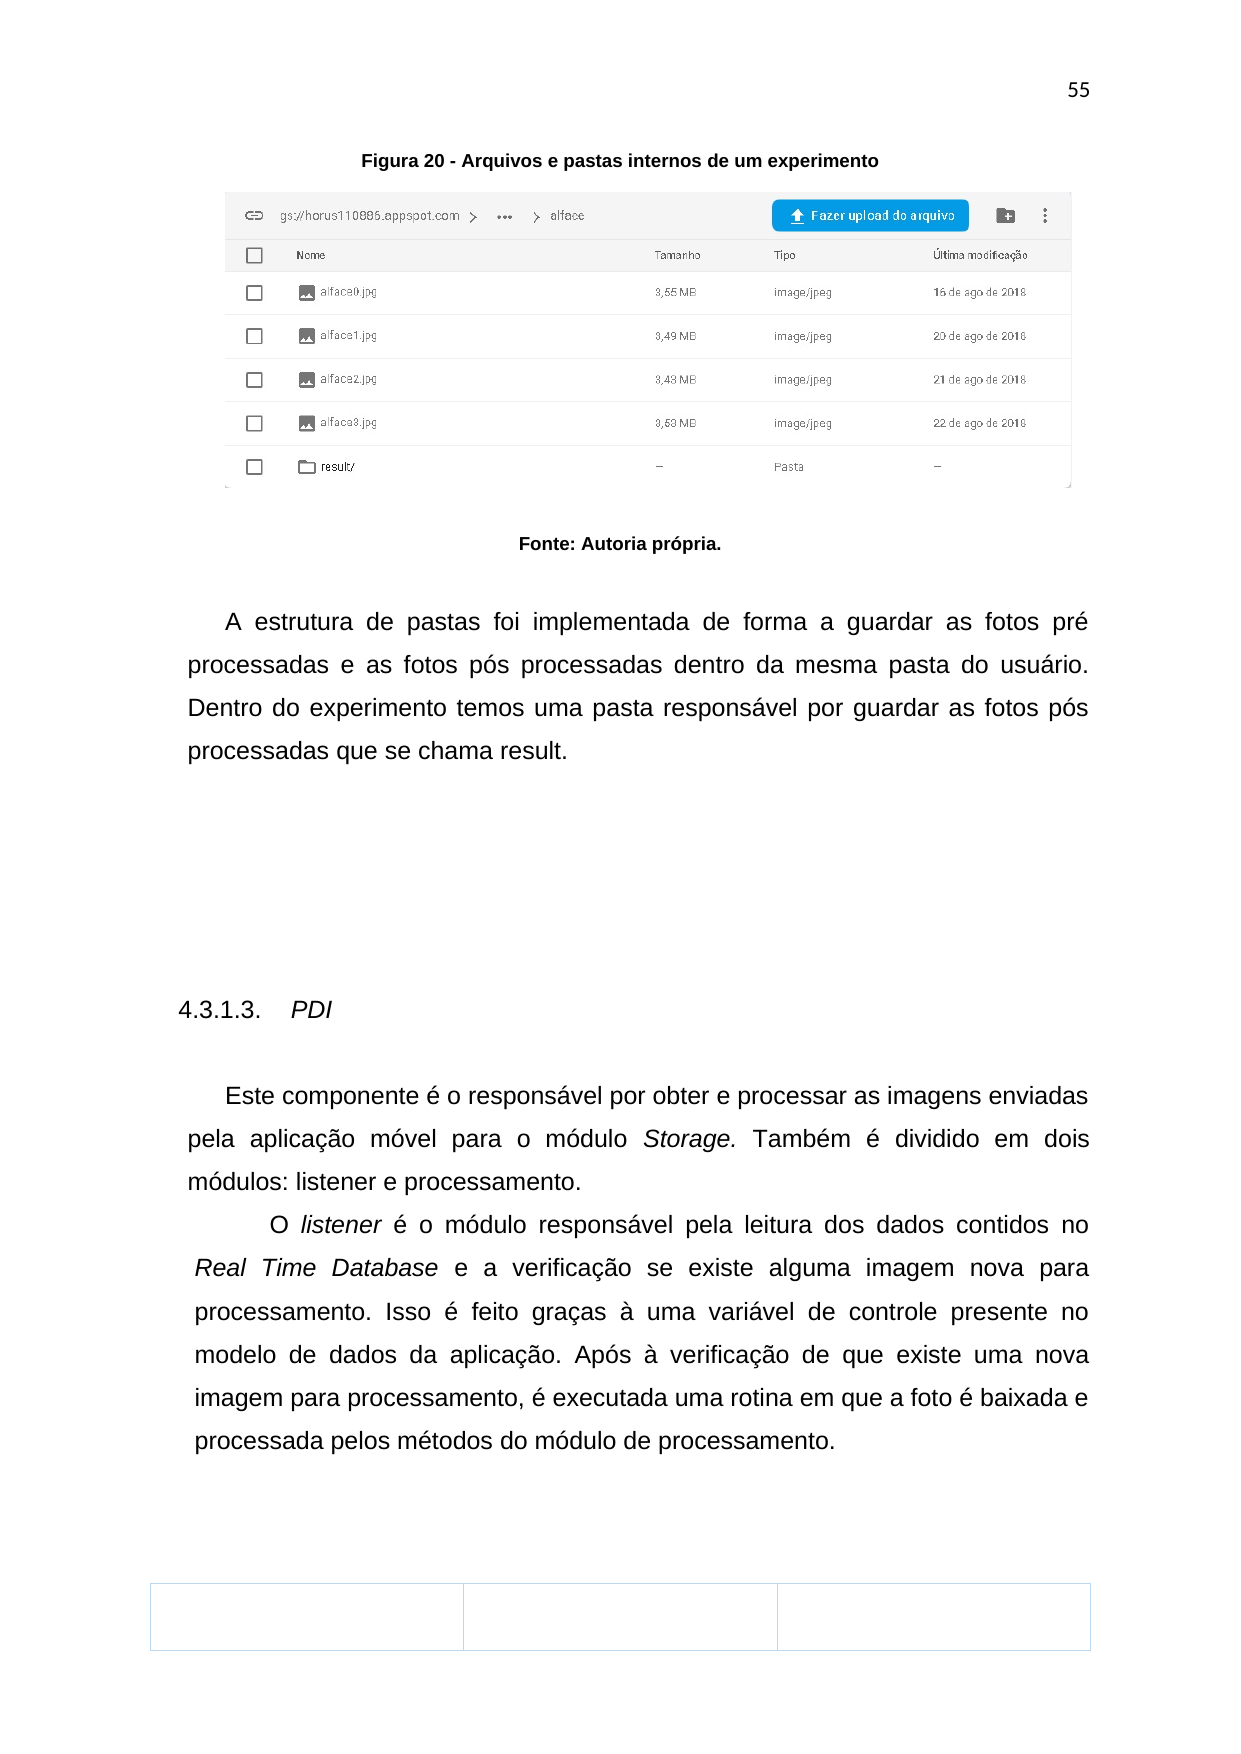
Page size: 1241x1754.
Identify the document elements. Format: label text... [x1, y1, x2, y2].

text Fonte: Autoria própria. [150, 533, 1090, 555]
text Este componente é o responsável por obter e processar as imagens enviadas pela aplicação móvel para o módulo Storage. Também é dividido em dois módulos: listener e processamento. [150, 1081, 1090, 1196]
picture [225, 192, 1072, 488]
text A estrutura de pastas foi implementada de forma a guardar as fotos pré processadas e as fotos pós processadas dentro da mesma pasta do usuário. Dentro do experimento temos uma pasta responsável por guardar as fotos pós processadas que se chama result. [187, 607, 1090, 765]
text Figura 20 - Arquivos e pastas internos de um experimento [150, 150, 1090, 172]
list PDI [178, 995, 1090, 1023]
text O listener é o módulo responsável pela leitura dos dados contidos no Real Time Database e a verificação se existe alguma imagem nova para processamento. Isso é feito graças à uma variável de controle presente no modelo de dados da aplicação. Após à verificação de que existe uma nova imagem para processamento, é executada uma rotina em que a foto é baixada e processada pelos métodos do módulo de processamento. [194, 1210, 1090, 1455]
